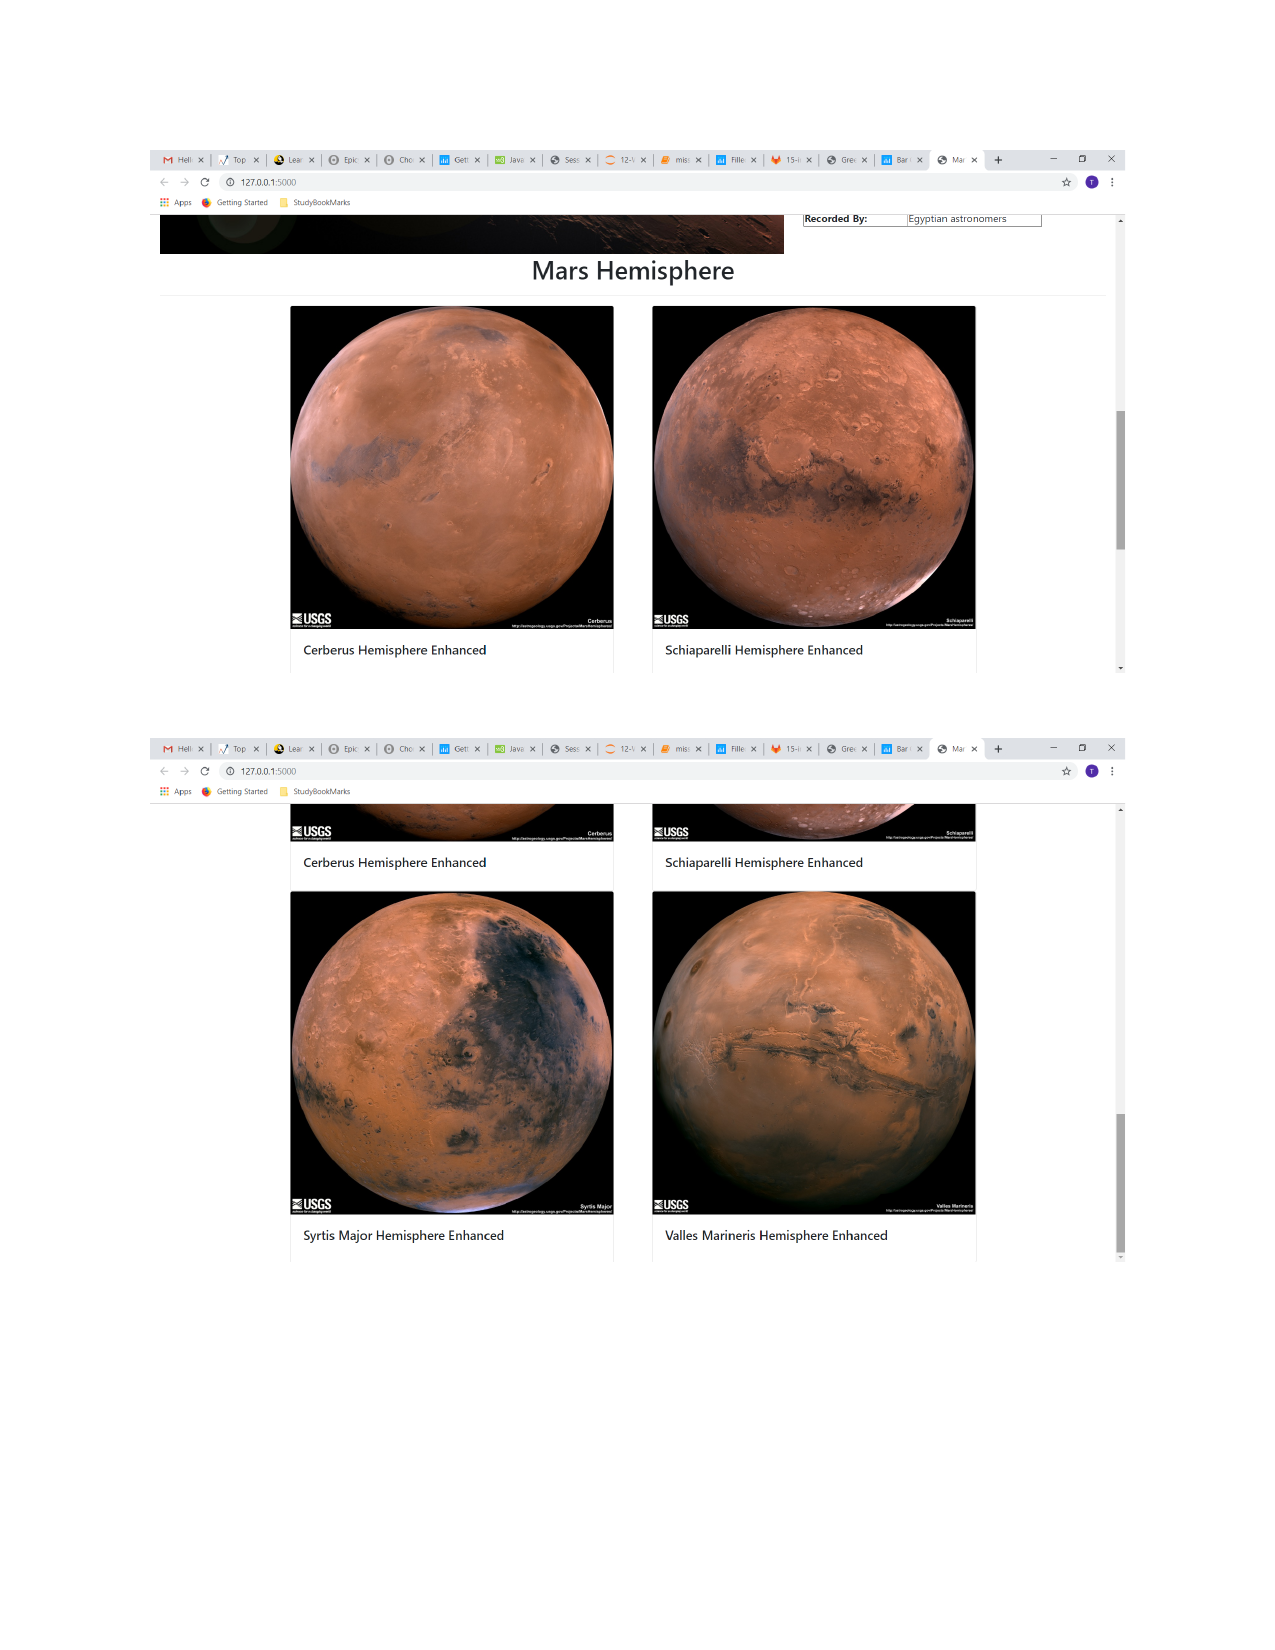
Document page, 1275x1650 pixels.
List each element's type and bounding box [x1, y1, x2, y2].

picture [150, 738, 1125, 1262]
picture [150, 150, 1125, 673]
